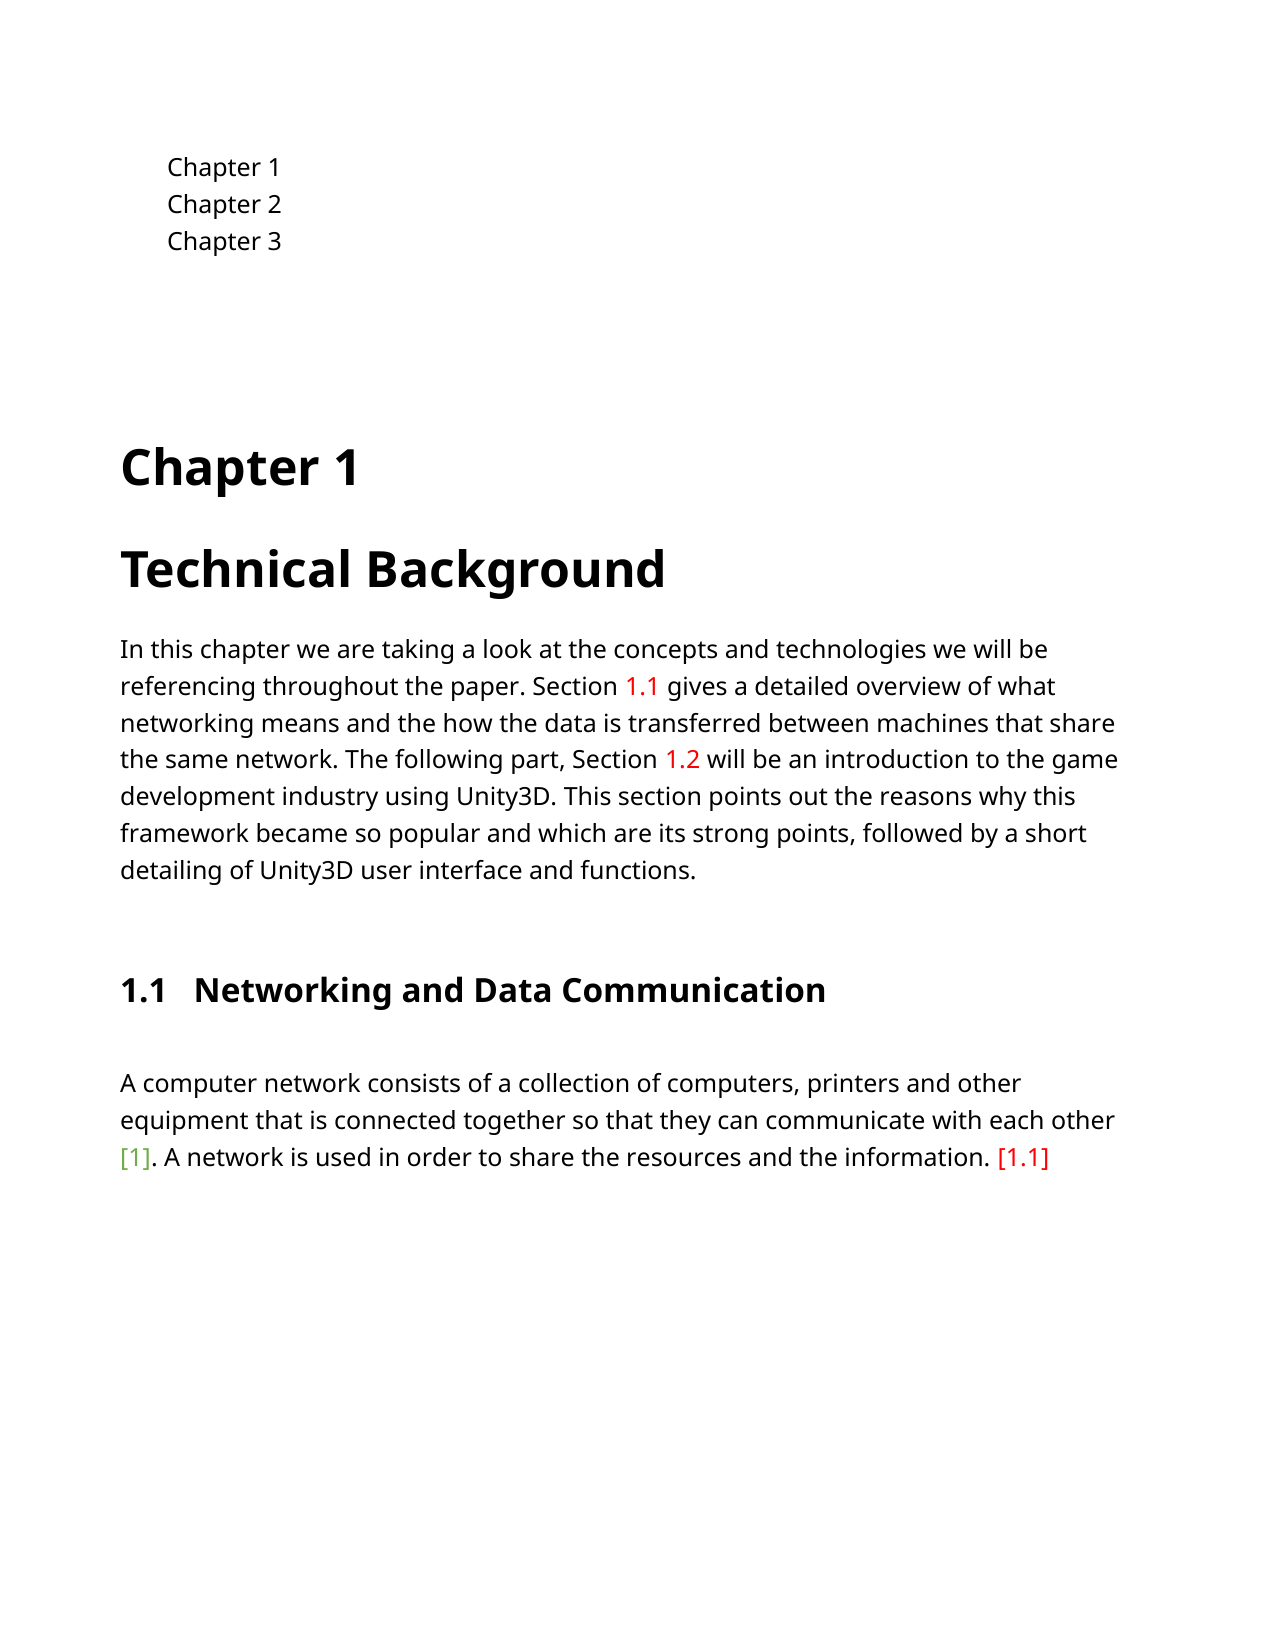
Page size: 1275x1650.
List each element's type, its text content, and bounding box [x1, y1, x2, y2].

subtitle Technical Background [120, 534, 1155, 602]
text In this chapter we are taking a look at the concepts and technologies we will be referencing throughout the paper. Section 1.1 gives a detailed overview of what networking means and the how the data is transferred between machines that share the same network. The following part, Section 1.2 will be an introduction to the game development industry using Unity3D. This section points out the reasons why this framework became so popular and which are its strong points, followed by a short detailing of Unity3D user interface and functions. [120, 632, 1155, 886]
text Chapter 3 [120, 223, 1155, 258]
text Chapter 1 [120, 432, 1155, 500]
text Chapter 1 [120, 150, 1155, 184]
text A computer network consists of a collection of computers, printers and other equipment that is connected together so that they can communicate with each other [1]. A network is used in order to share the resources and the information. [1.1] [120, 1066, 1155, 1174]
text Chapter 2 [120, 187, 1155, 221]
subtitle 1.1 Networking and Data Communication [120, 967, 1155, 1012]
